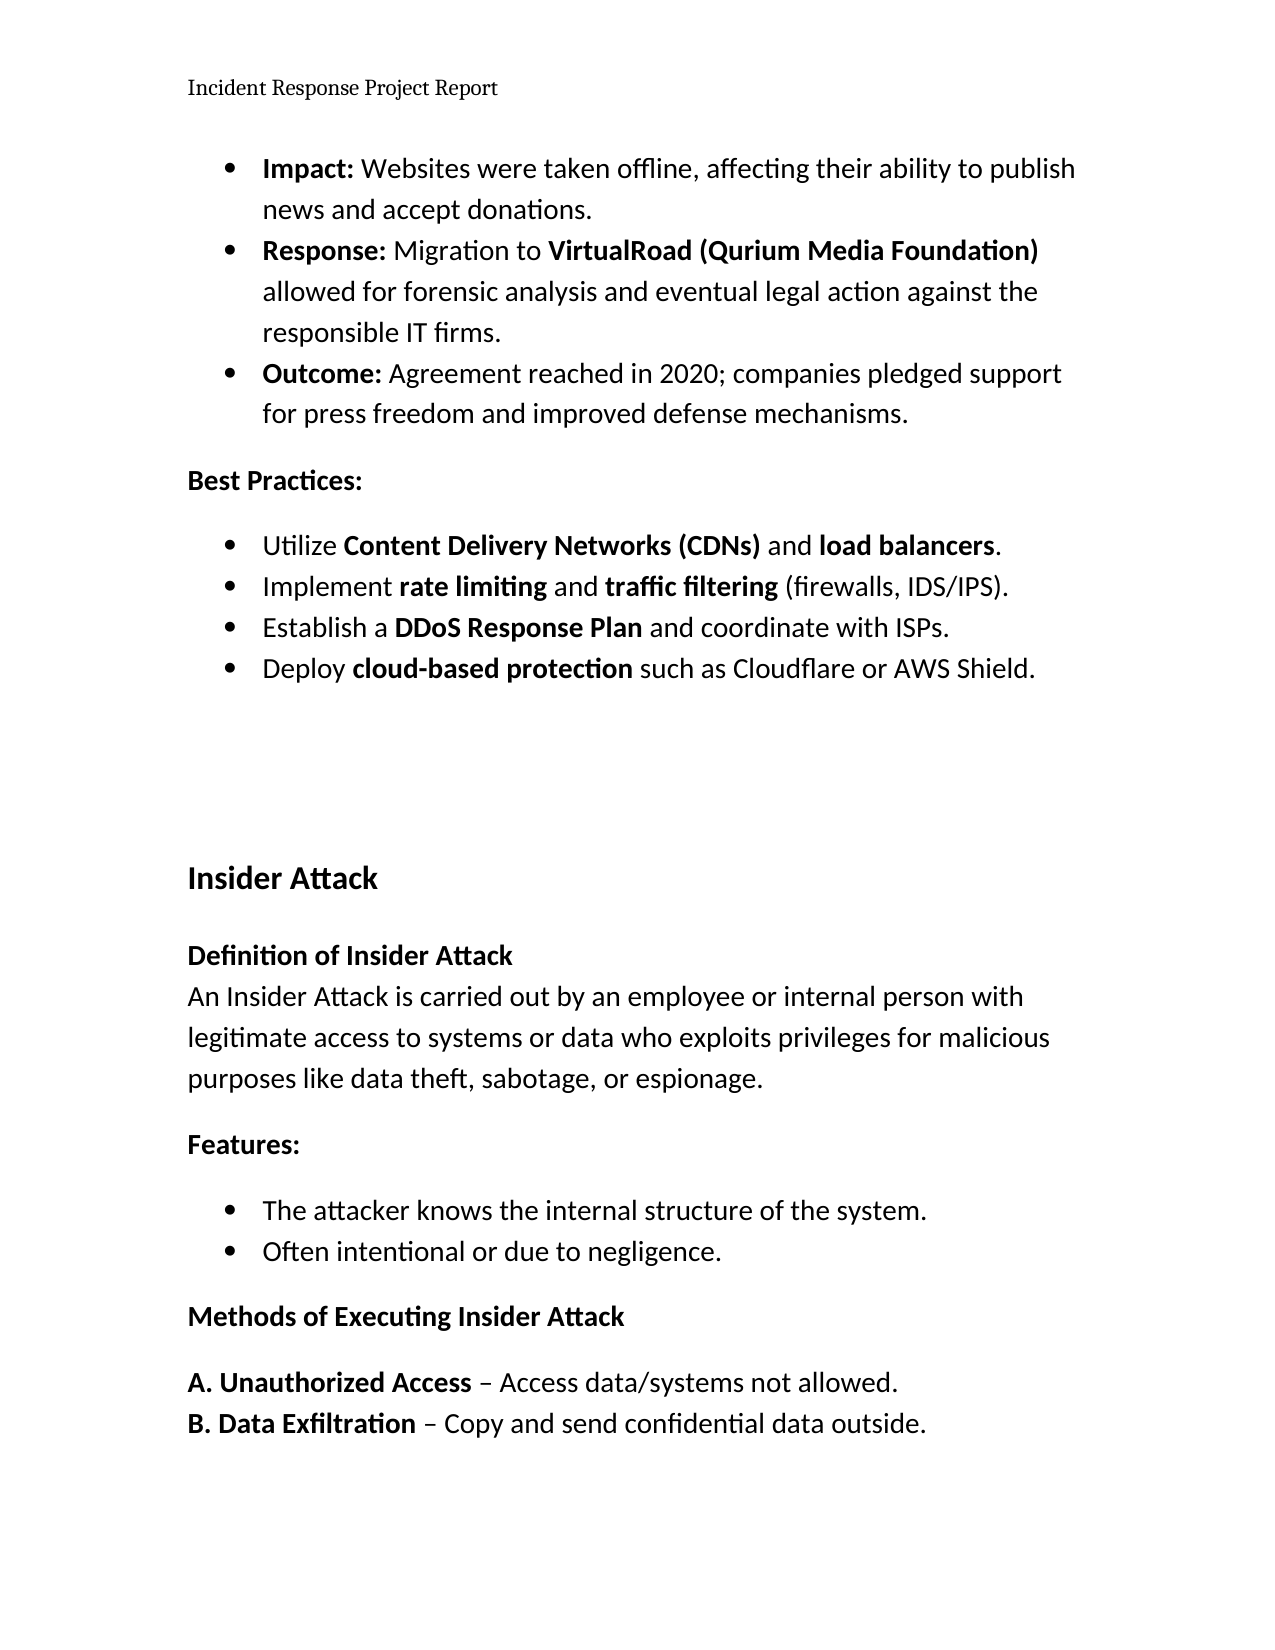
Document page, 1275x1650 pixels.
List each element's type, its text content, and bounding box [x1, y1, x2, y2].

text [187, 1364, 1087, 1441]
text Best Practices: [187, 462, 1087, 497]
list Establish a DDoS Response Plan and coordinate with ISPs. [225, 609, 1087, 645]
text Methods of Executing Insider Attack [187, 1298, 1087, 1334]
list Outcome: Agreement reached in 2020; companies pledged support for press freedom and improved defense mechanisms. [225, 355, 1087, 431]
list Deploy cloud-based protection such as Cloudflare or AWS Shield. [225, 650, 1087, 686]
text Definition of Insider Attack An Insider Attack is carried out by an employee or internal person with legitimate access to systems or data who exploits privileges for malicious purposes like data theft, sabotage, or espionage. [187, 937, 1087, 1095]
list Often intentional or due to negligence. [225, 1233, 1087, 1268]
list Utilize Content Delivery Networks (CDNs) and load balancers. [225, 527, 1087, 563]
list Response: Migration to VirtualRoad (Qurium Media Foundation) allowed for forensic analysis and eventual legal action against the responsible IT firms. [225, 232, 1087, 349]
list The attacker knows the internal structure of the system. [225, 1192, 1087, 1227]
list Implement rate limiting and traffic filtering (firewalls, IDS/IPS). [225, 568, 1087, 604]
text Features: [187, 1126, 1087, 1161]
subtitle Insider Attack [187, 857, 1087, 897]
list Impact: Websites were taken offline, affecting their ability to publish news and accept donations. [225, 150, 1087, 227]
